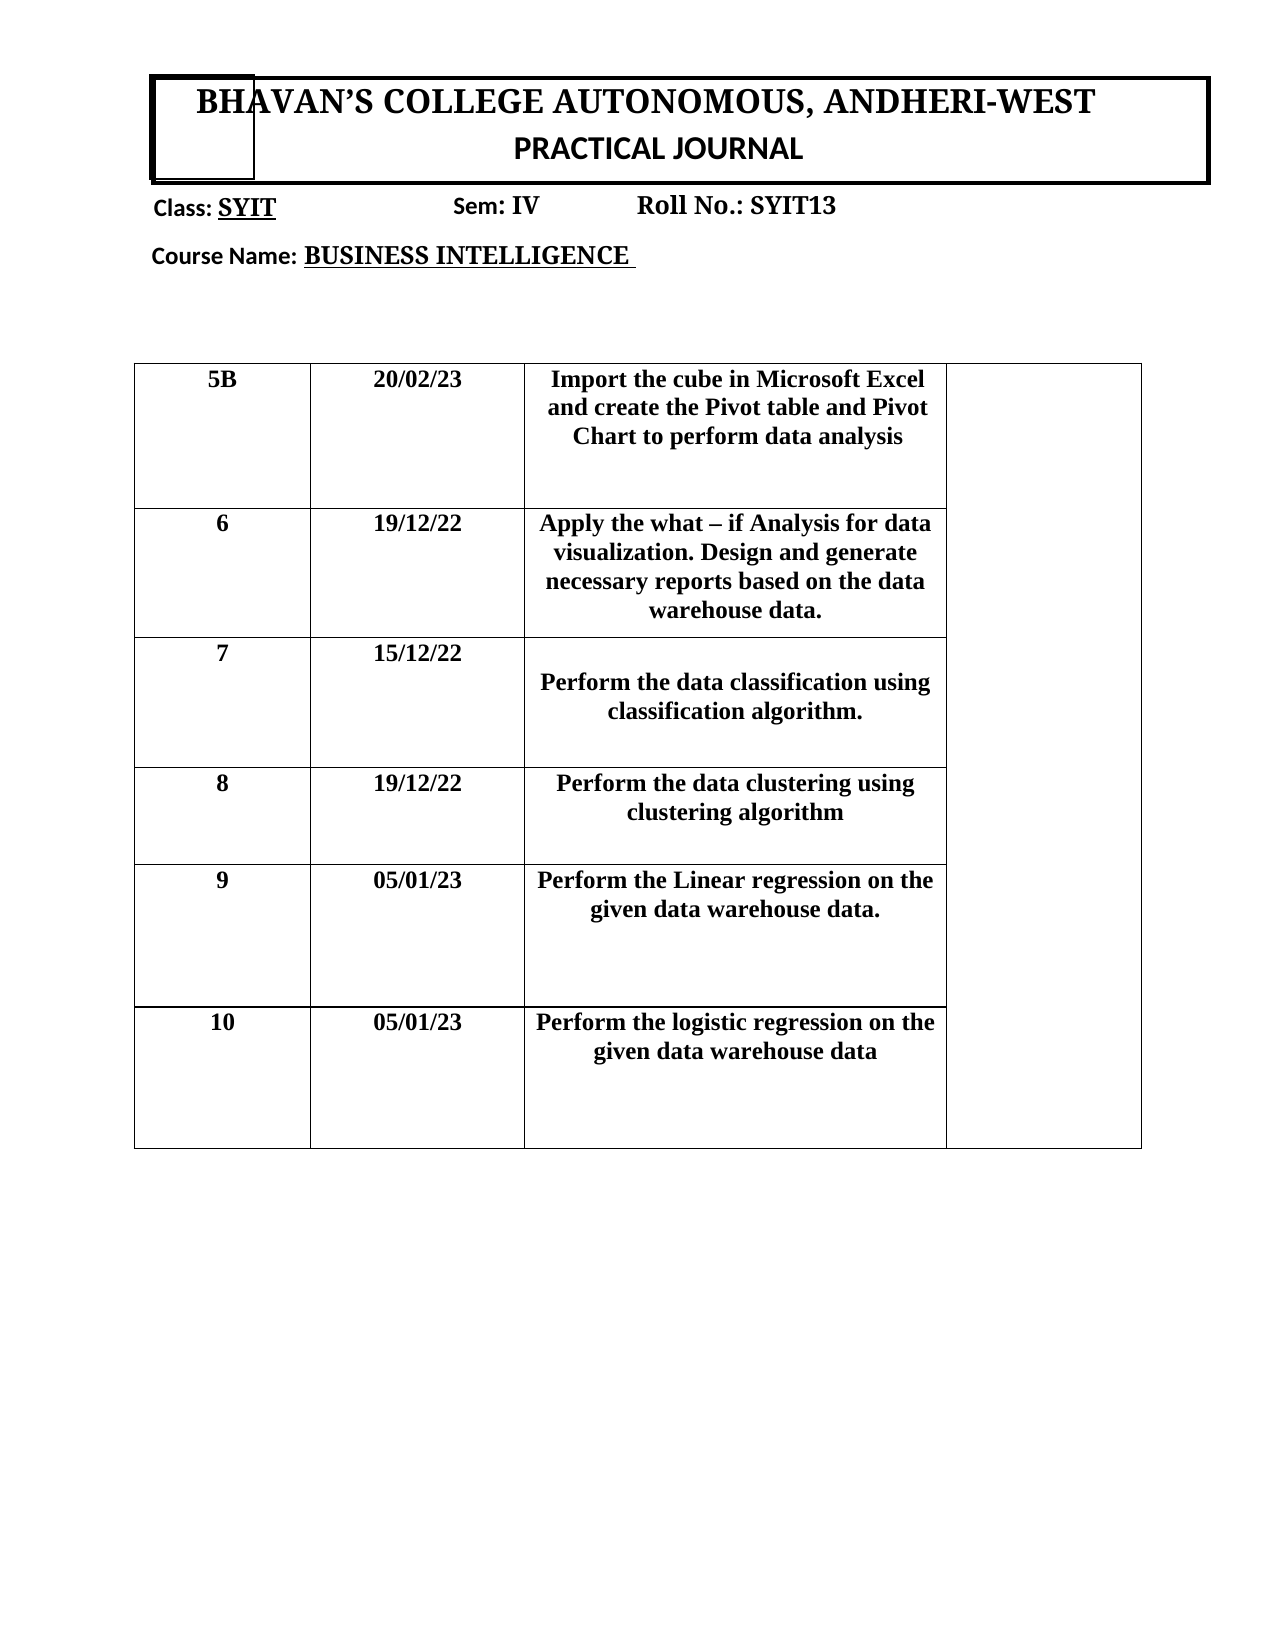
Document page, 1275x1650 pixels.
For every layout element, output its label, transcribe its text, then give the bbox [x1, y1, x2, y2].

table_cell 19/12/22 [311, 509, 524, 637]
table_cell 10 [135, 1008, 310, 1148]
table_cell Perform the data clustering using clustering algorithm [525, 768, 946, 864]
table_cell 5B [135, 364, 310, 507]
table_cell [947, 364, 1141, 1148]
table_cell Import the cube in Microsoft Excel and create the Pivot table and Pivot Chart to perform data analysis [525, 364, 946, 507]
table_cell 15/12/22 [311, 638, 524, 767]
table_cell 05/01/23 [311, 865, 524, 1006]
table_cell Apply the what – if Analysis for data visualization. Design and generate necessary reports based on the data warehouse data. [525, 509, 946, 637]
table_cell Perform the Linear regression on the given data warehouse data. [525, 865, 946, 1006]
table_cell 6 [135, 509, 310, 637]
table_cell Perform the logistic regression on the given data warehouse data [525, 1008, 946, 1148]
table_cell 9 [135, 865, 310, 1006]
table_cell Perform the data classification using classification algorithm. [525, 638, 946, 767]
table_cell 8 [135, 768, 310, 864]
table_cell 20/02/23 [311, 364, 524, 507]
table_cell 05/01/23 [311, 1008, 524, 1148]
table_cell 7 [135, 638, 310, 767]
table_cell 19/12/22 [311, 768, 524, 864]
